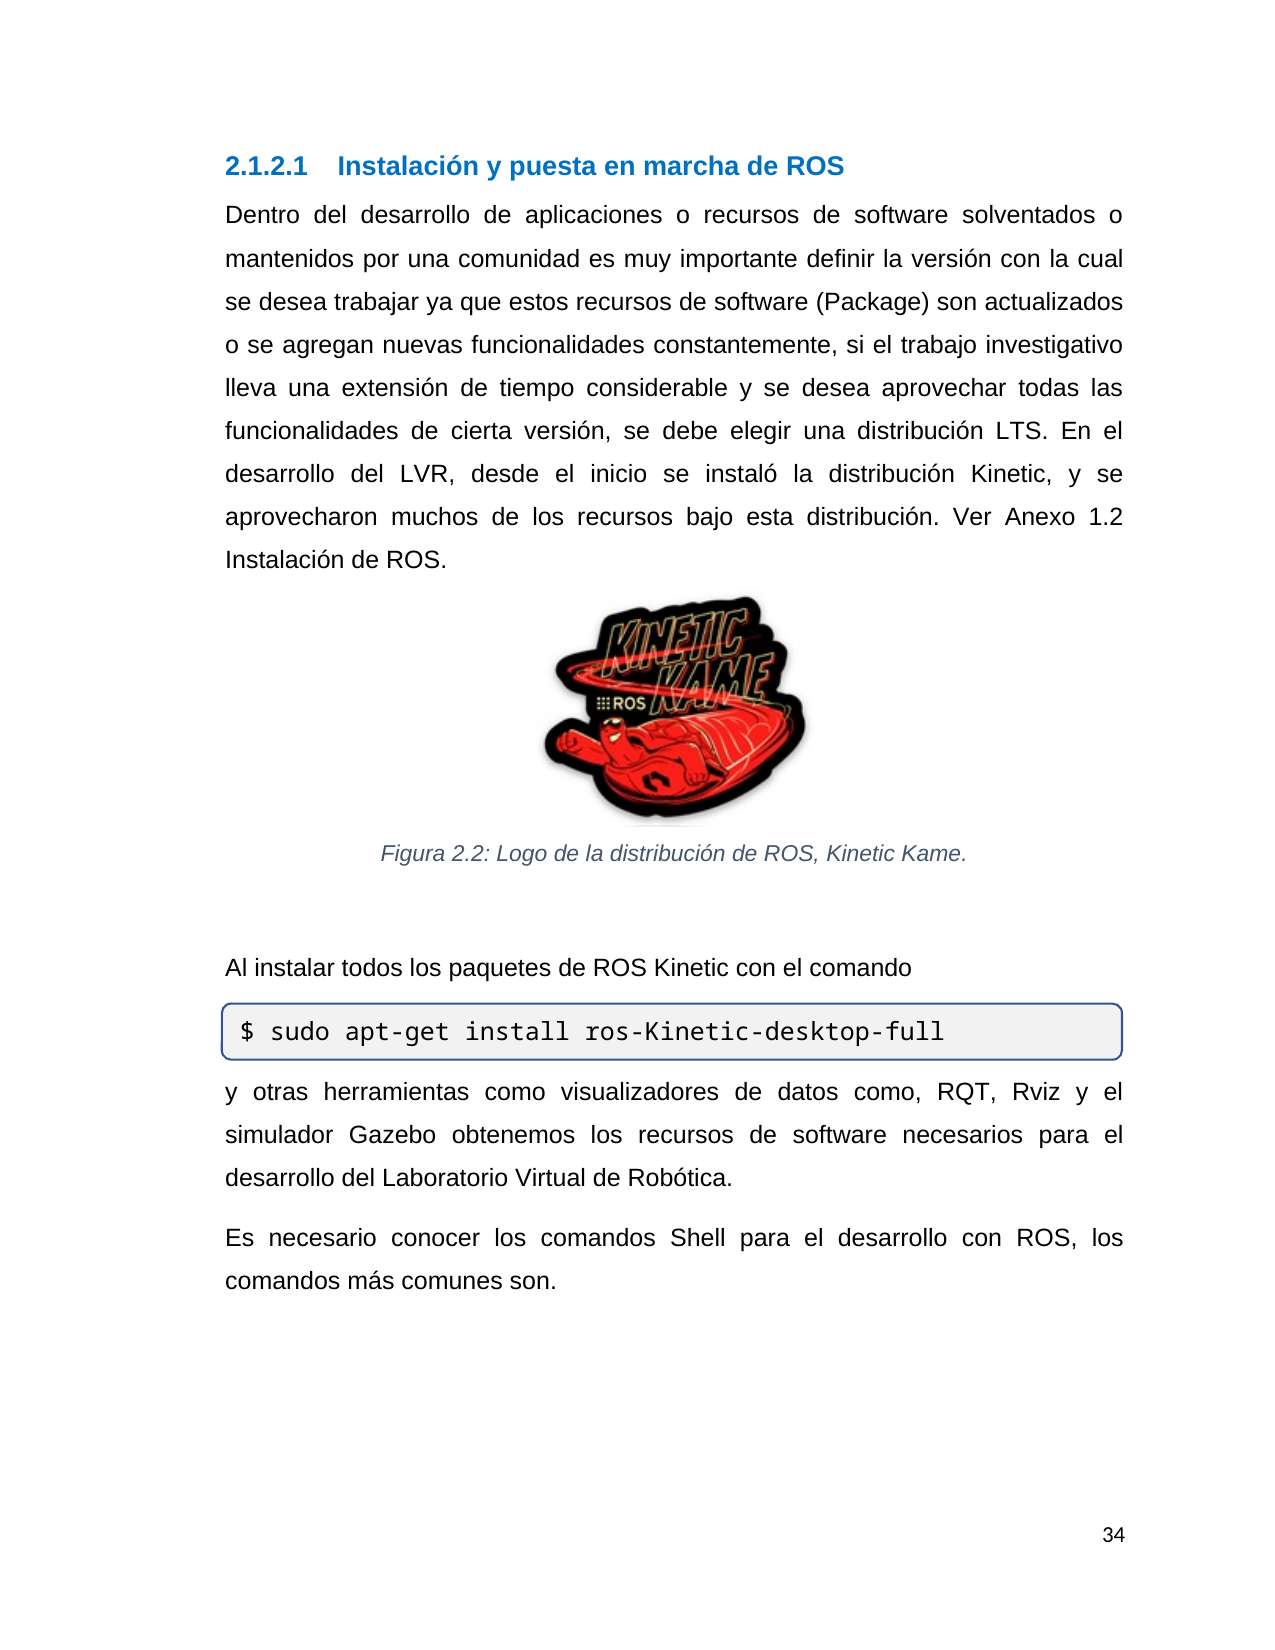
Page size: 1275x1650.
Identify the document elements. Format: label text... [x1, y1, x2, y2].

text Figura 2.2: Logo de la distribución de ROS, Kinetic Kame. [225, 840, 1125, 867]
text Es necesario conocer los comandos Shell para el desarrollo con ROS, los comandos más comunes son. [225, 1223, 1125, 1295]
text Dentro del desarrollo de aplicaciones o recursos de software solventados o mantenidos por una comunidad es muy importante definir la versión con la cual se desea trabajar ya que estos recursos de software (Package) son actualizados o se agregan nuevas funcionalidades constantemente, si el trabajo investigativo lleva una extensión de tiempo considerable y se desea aprovechar todas las funcionalidades de cierta versión, se debe elegir una distribución LTS. En el desarrollo del LVR, desde el inicio se instaló la distribución Kinetic, y se aprovecharon muchos de los recursos bajo esta distribución. Ver Anexo 1.2 Instalación de ROS. [225, 200, 1125, 574]
text y otras herramientas como visualizadores de datos como, RQT, Rviz y el simulador Gazebo obtenemos los recursos de software necesarios para el desarrollo del Laboratorio Virtual de Robótica. [225, 1077, 1125, 1192]
list Instalación y puesta en marcha de ROS [225, 150, 1125, 181]
picture [536, 588, 814, 827]
text Al instalar todos los paquetes de ROS Kinetic con el comando [225, 952, 1125, 981]
